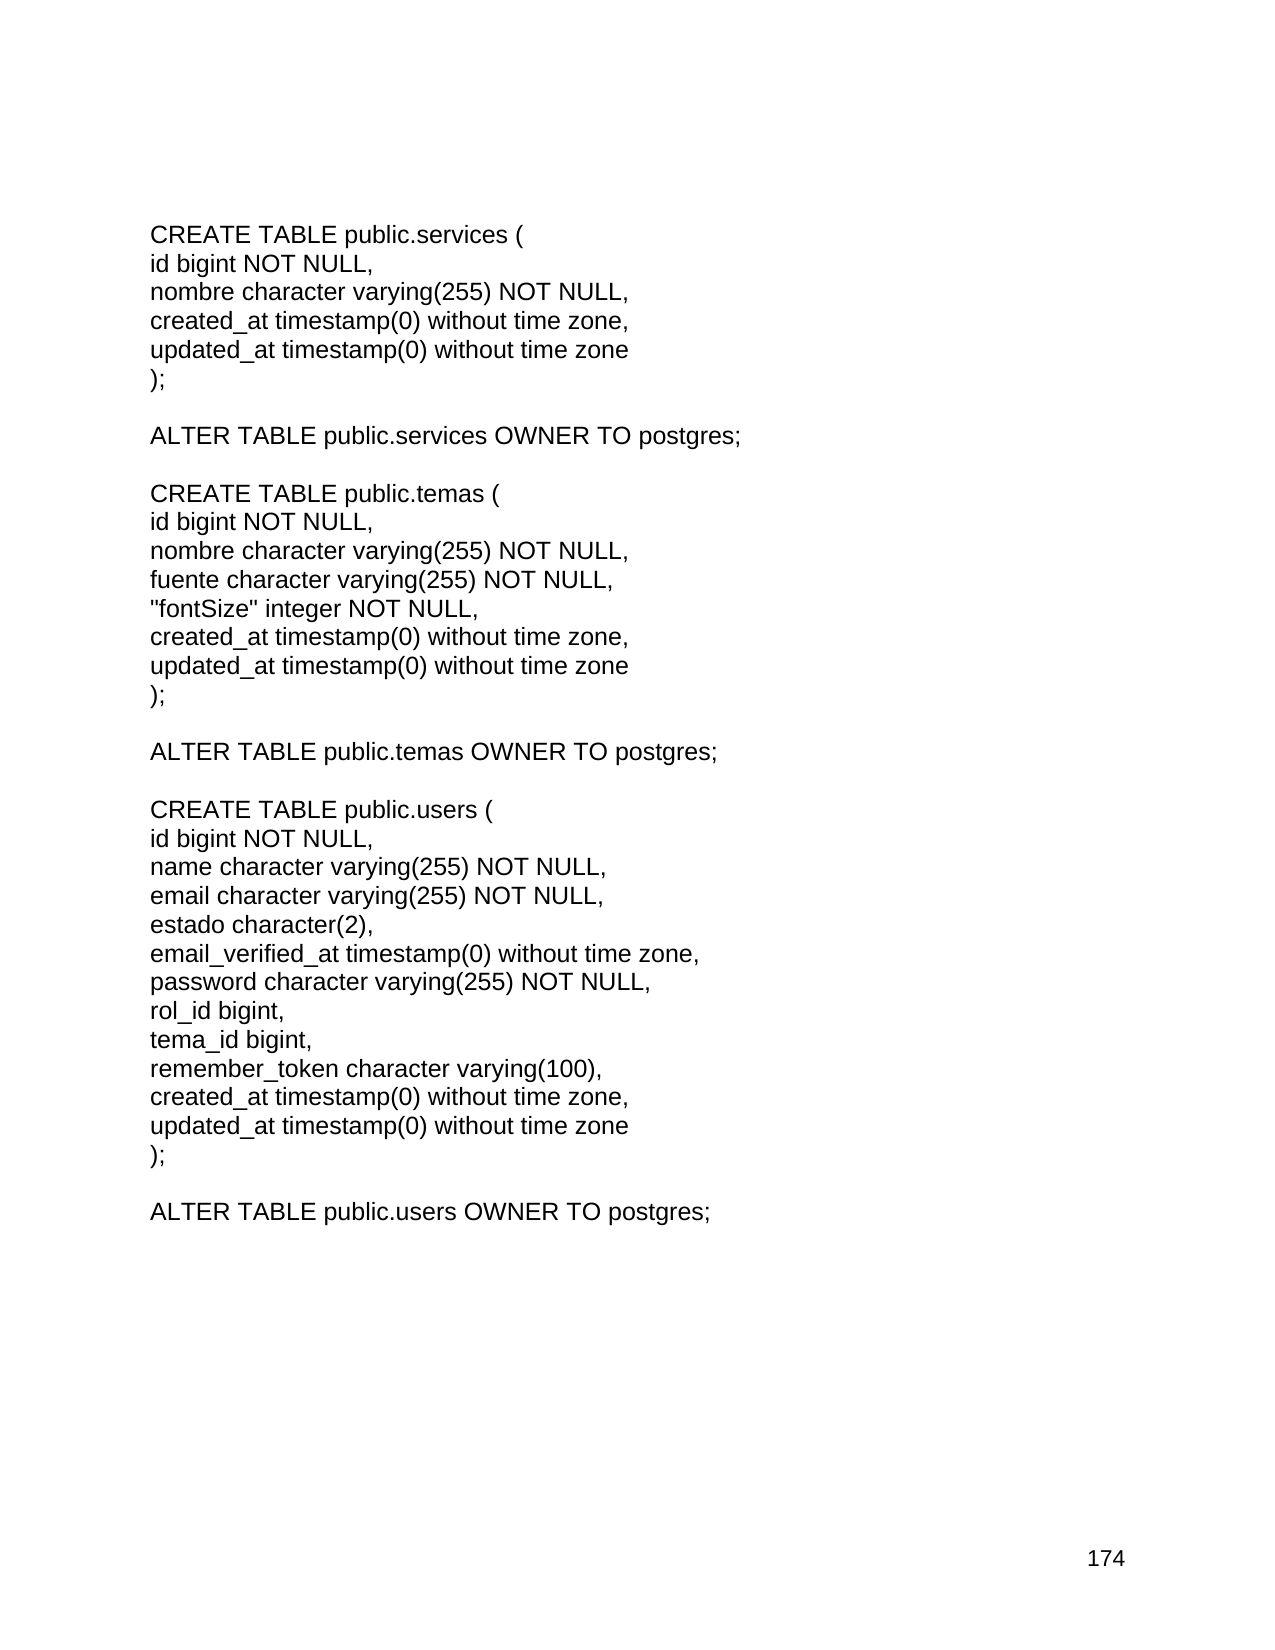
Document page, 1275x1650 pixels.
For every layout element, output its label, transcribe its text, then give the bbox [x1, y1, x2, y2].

text id bigint NOT NULL, [150, 824, 1125, 852]
text updated_at timestamp(0) without time zone [150, 651, 1125, 680]
text fuente character varying(255) NOT NULL, [150, 565, 1125, 594]
text estado character(2), [150, 910, 1125, 939]
text CREATE TABLE public.services ( [150, 220, 1125, 249]
text CREATE TABLE public.users ( [150, 795, 1125, 824]
text ); [150, 1140, 1125, 1169]
text email_verified_at timestamp(0) without time zone, [150, 939, 1125, 967]
text name character varying(255) NOT NULL, [150, 852, 1125, 881]
text ALTER TABLE public.services OWNER TO postgres; [150, 421, 1125, 450]
text CREATE TABLE public.temas ( [150, 479, 1125, 507]
text password character varying(255) NOT NULL, [150, 967, 1125, 996]
text remember_token character varying(100), [150, 1054, 1125, 1082]
text updated_at timestamp(0) without time zone [150, 335, 1125, 364]
text ); [150, 680, 1125, 709]
text created_at timestamp(0) without time zone, [150, 622, 1125, 651]
text ALTER TABLE public.users OWNER TO postgres; [150, 1197, 1125, 1226]
text tema_id bigint, [150, 1025, 1125, 1054]
text nombre character varying(255) NOT NULL, [150, 536, 1125, 565]
text "fontSize" integer NOT NULL, [150, 594, 1125, 622]
text ); [150, 364, 1125, 392]
text id bigint NOT NULL, [150, 507, 1125, 536]
text updated_at timestamp(0) without time zone [150, 1111, 1125, 1140]
text rol_id bigint, [150, 996, 1125, 1025]
text created_at timestamp(0) without time zone, [150, 1082, 1125, 1111]
text id bigint NOT NULL, [150, 249, 1125, 277]
text ALTER TABLE public.temas OWNER TO postgres; [150, 737, 1125, 766]
text created_at timestamp(0) without time zone, [150, 306, 1125, 335]
text nombre character varying(255) NOT NULL, [150, 277, 1125, 306]
text email character varying(255) NOT NULL, [150, 881, 1125, 910]
